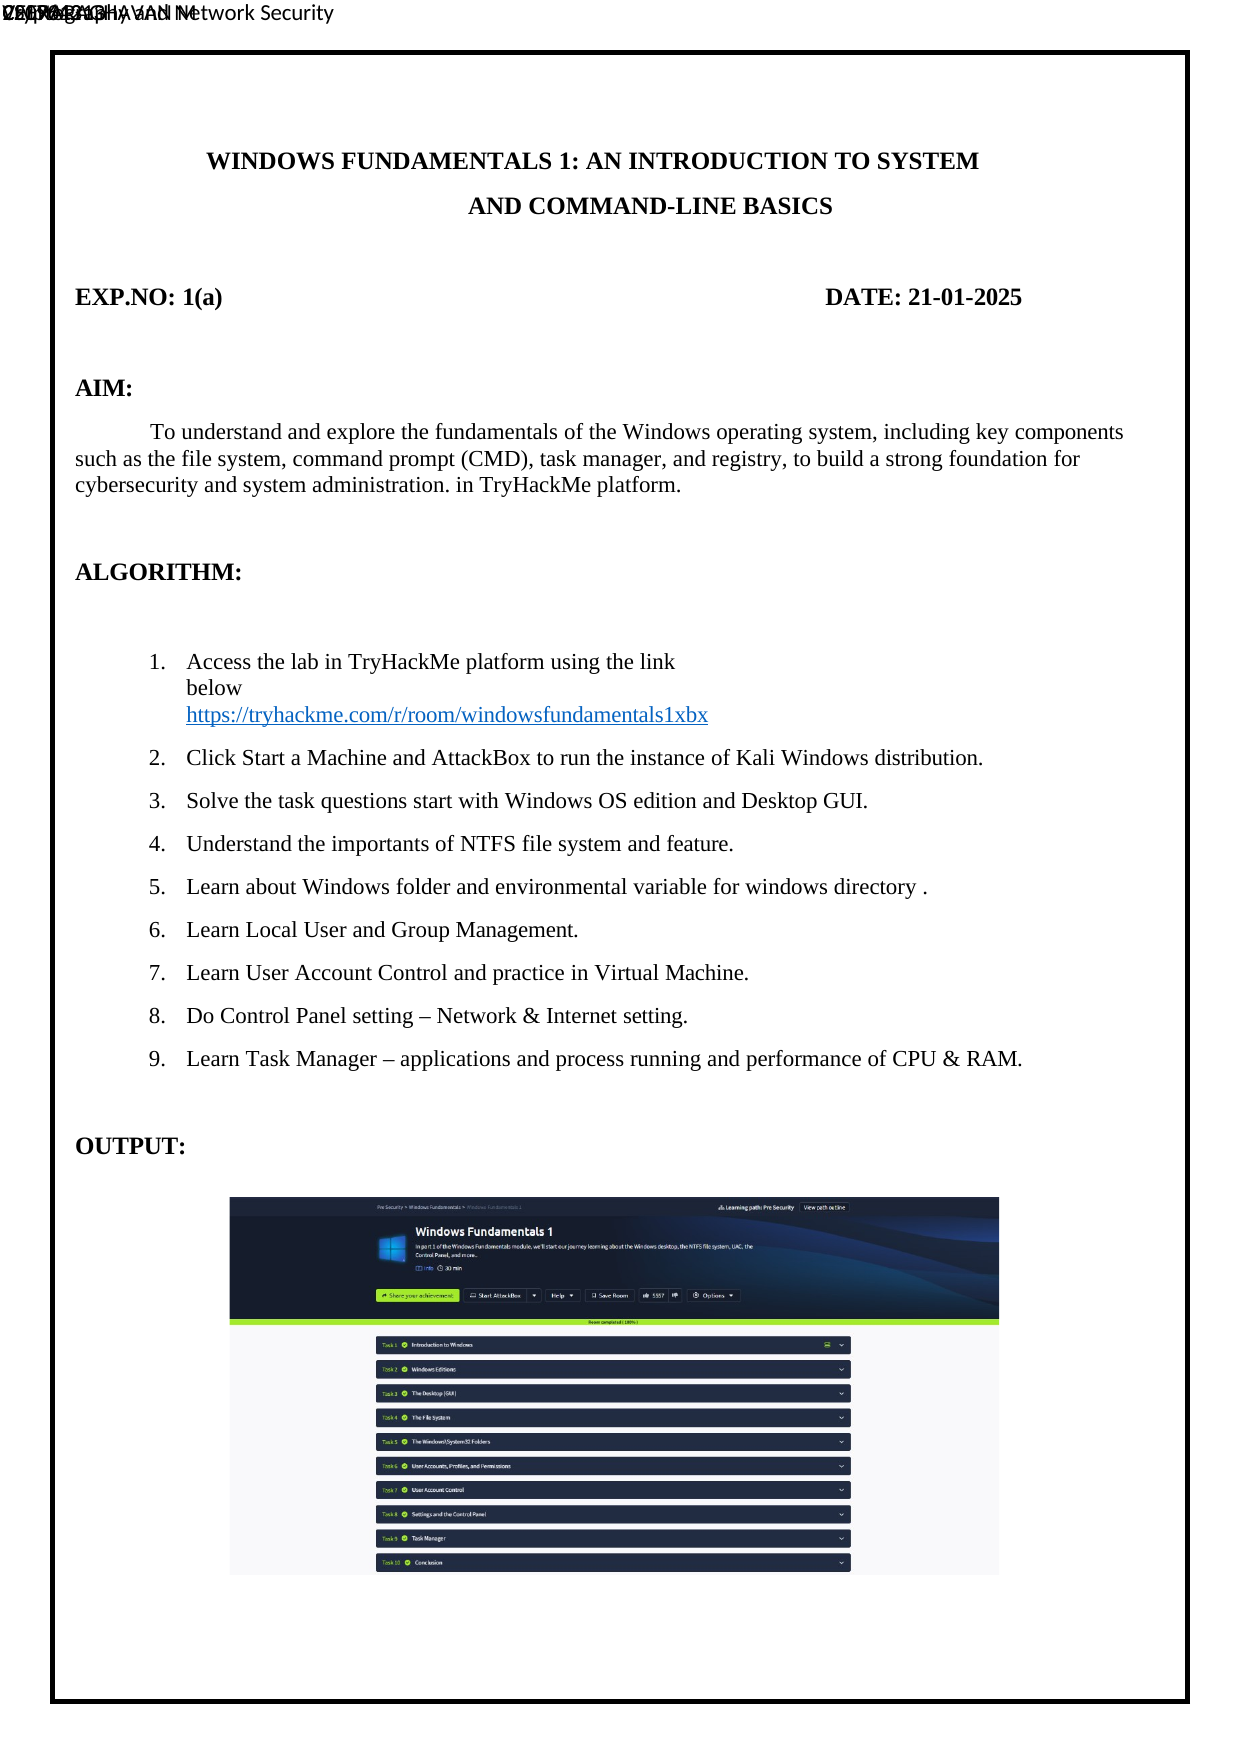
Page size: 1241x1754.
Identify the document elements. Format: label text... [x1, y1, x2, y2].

text AIM: [75, 373, 1166, 402]
list Understand the importants of NTFS file system and feature. [149, 830, 1166, 856]
list Learn Task Manager – applications and process running and performance of CPU & RAM. [149, 1045, 1166, 1071]
list Do Control Panel setting – Network & Internet setting. [149, 1002, 1166, 1028]
text EXP.NO: 1(a) DATE: 21-01-2025 [75, 282, 1166, 311]
list Click Start a Machine and AttackBox to run the instance of Kali Windows distribution. [149, 744, 1166, 770]
text such as the file system, command prompt (CMD), task manager, and registry, to build a strong foundation for cybersecurity and system administration. in TryHackMe platform. [75, 444, 1166, 497]
list Learn about Windows folder and environmental variable for windows directory . [149, 873, 1166, 899]
text OUTPUT: [75, 1131, 1166, 1160]
list Learn Local User and Group Management. [149, 916, 1166, 942]
list Learn User Account Control and practice in Virtual Machine. [149, 959, 1166, 985]
text ALGORITHM: [75, 557, 1166, 586]
picture [229, 1197, 1000, 1575]
text WINDOWS FUNDAMENTALS 1: AN INTRODUCTION TO SYSTEM AND COMMAND-LINE BASICS [206, 146, 1034, 220]
text To understand and explore the fundamentals of the Windows operating system, including key components [150, 418, 1166, 444]
list Solve the task questions start with Windows OS edition and Desktop GUI. [149, 787, 1166, 813]
list Access the lab in TryHackMe platform using the link below https://tryhackme.com/r/room/windowsfundamentals1xbx [149, 648, 736, 727]
